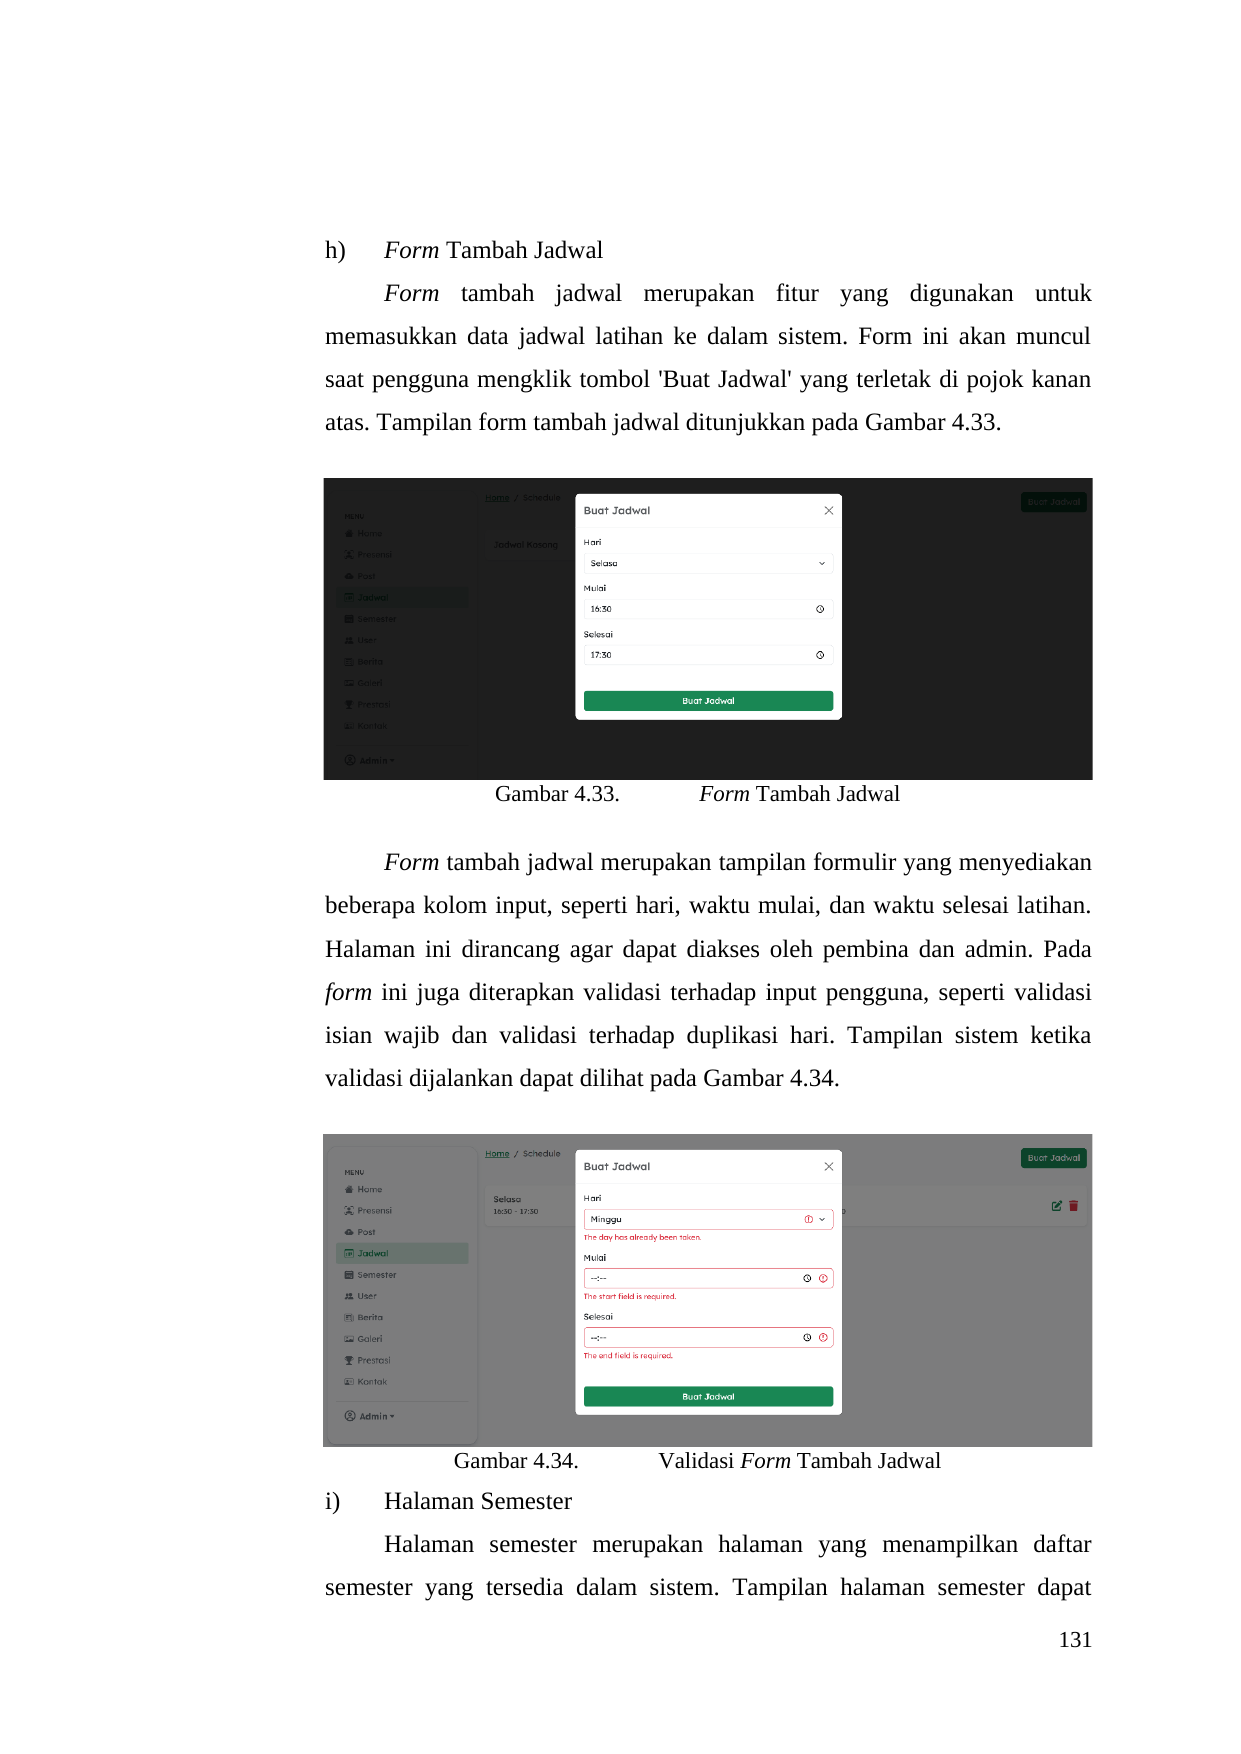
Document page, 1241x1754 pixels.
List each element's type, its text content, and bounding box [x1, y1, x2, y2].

picture [323, 478, 1093, 780]
list Halaman Semester [325, 1486, 1092, 1515]
text Form tambah jadwal merupakan fitur yang digunakan untuk memasukkan data jadwal latihan ke dalam sistem. Form ini akan muncul saat pengguna mengklik tombol 'Buat Jadwal' yang terletak di pojok kanan atas. Tampilan form tambah jadwal ditunjukkan pada Gambar 4.33. [325, 278, 1092, 436]
picture [323, 1134, 1093, 1447]
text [325, 1529, 1092, 1601]
text Form Tambah Jadwal [302, 780, 1092, 806]
list Form Tambah Jadwal [325, 235, 1092, 263]
text Validasi Form Tambah Jadwal [302, 1447, 1092, 1473]
text Form tambah jadwal merupakan tampilan formulir yang menyediakan beberapa kolom input, seperti hari, waktu mulai, dan waktu selesai latihan. Halaman ini dirancang agar dapat diakses oleh pembina dan admin. Pada form ini juga diterapkan validasi terhadap input pengguna, seperti validasi isian wajib dan validasi terhadap duplikasi hari. Tampilan sistem ketika validasi dijalankan dapat dilihat pada Gambar 4.34. [325, 847, 1092, 1092]
